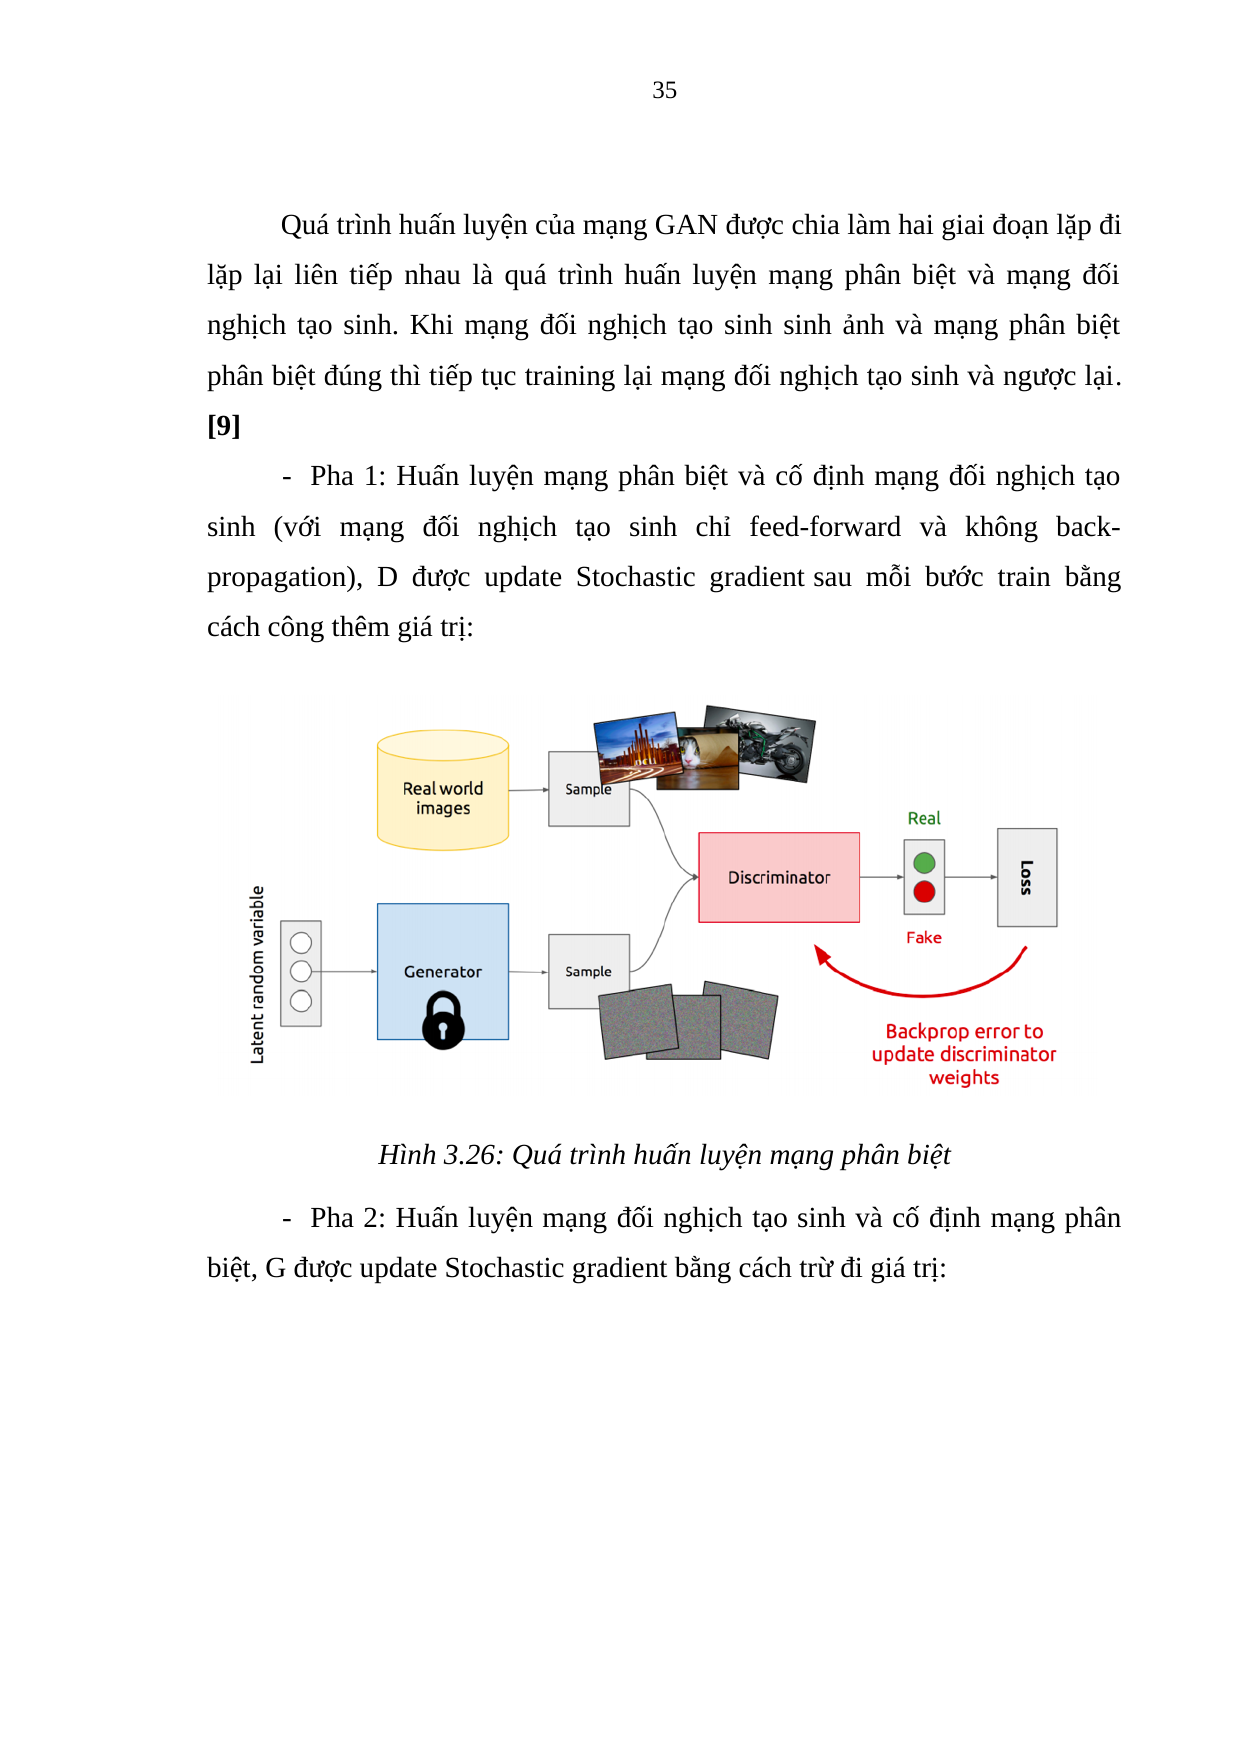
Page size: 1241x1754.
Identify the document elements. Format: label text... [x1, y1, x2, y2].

text Hình 3.11: Quá trình huấn luyện mạng phân biệt [207, 1137, 1122, 1171]
picture [210, 659, 1119, 1111]
list Pha 2: Huấn luyện mạng đối nghịch tạo sinh và cố định mạng phân biệt, G được update Stochastic gradient bằng cách trừ đi giá trị: [207, 1200, 1122, 1284]
list Pha 1: Huấn luyện mạng phân biệt và cố định mạng đối nghịch tạo sinh (với mạng đối nghịch tạo sinh chỉ feed-forward và không back-propagation), D được update Stochastic gradient sau mỗi bước train bằng cách công thêm giá trị: [207, 458, 1122, 643]
text Quá trình huấn luyện của mạng GAN được chia làm hai giai đoạn lặp đi lặp lại liên tiếp nhau là quá trình huấn luyện mạng phân biệt và mạng đối nghịch tạo sinh. Khi mạng đối nghịch tạo sinh sinh ảnh và mạng phân biệt phân biệt đúng thì tiếp tục training lại mạng đối nghịch tạo sinh và ngược lại. [207, 207, 1122, 442]
